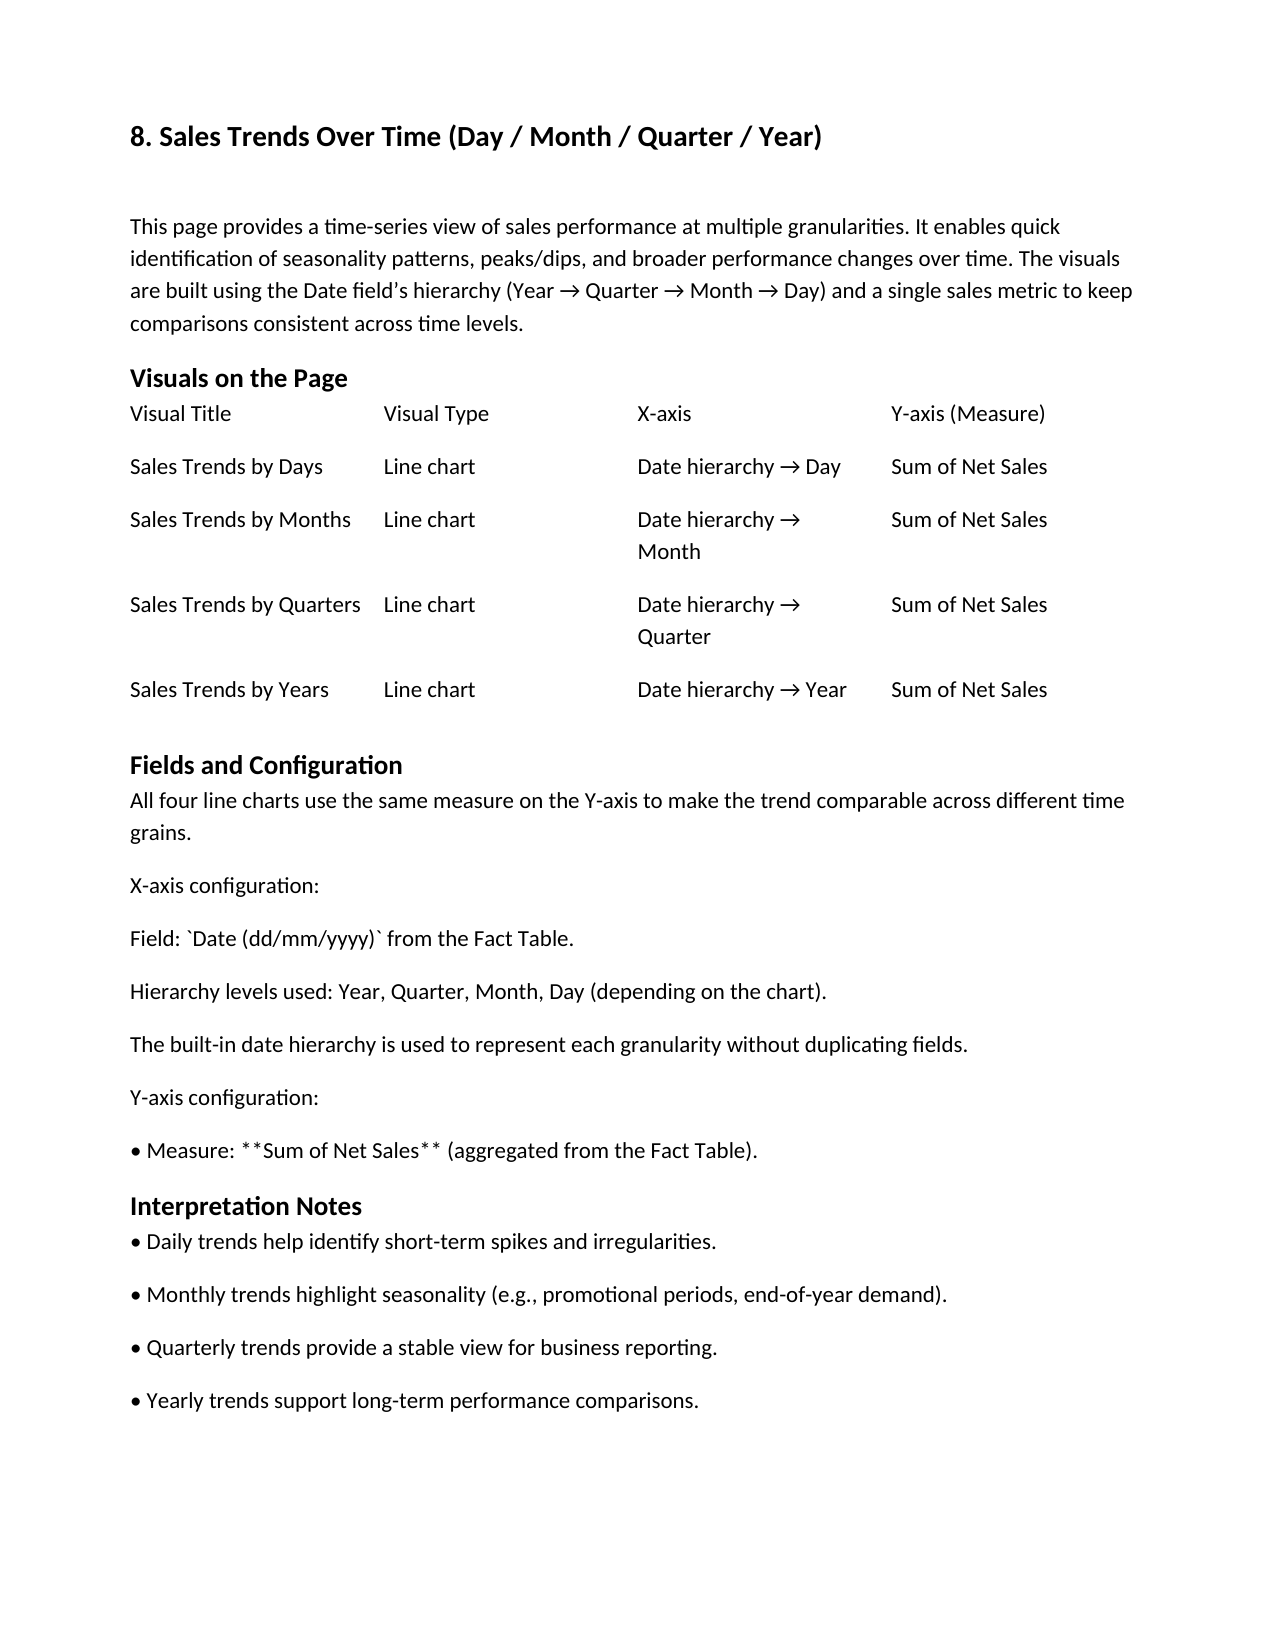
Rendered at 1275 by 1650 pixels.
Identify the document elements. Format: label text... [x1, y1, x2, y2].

subtitle Fields and Configuration [130, 748, 1145, 781]
table_cell Date hierarchy → Day [626, 452, 880, 505]
table_cell Date hierarchy → Quarter [626, 590, 880, 675]
table_cell Line chart [373, 590, 626, 675]
table_cell Sales Trends by Years [119, 675, 372, 727]
text This page provides a time-series view of sales performance at multiple granularities. It enables quick identification of seasonality patterns, peaks/dips, and broader performance changes over time. The visuals are built using the Date field’s hierarchy (Year → Quarter → Month → Day) and a single sales metric to keep comparisons consistent across time levels. [130, 212, 1145, 337]
text • Monthly trends highlight seasonality (e.g., promotional periods, end-of-year demand). [130, 1281, 1145, 1308]
text Hierarchy levels used: Year, Quarter, Month, Day (depending on the chart). [130, 977, 1145, 1006]
text The built-in date hierarchy is used to represent each granularity without duplicating fields. [130, 1031, 1145, 1058]
table_cell Line chart [373, 675, 626, 727]
table_header Y-axis (Measure) [880, 400, 1134, 452]
subtitle 8. Sales Trends Over Time (Day / Month / Quarter / Year) [130, 118, 1145, 154]
table_cell Sum of Net Sales [880, 452, 1134, 505]
subtitle Visuals on the Page [130, 362, 1145, 395]
text All four line charts use the same measure on the Y-axis to make the trend comparable across different time grains. [130, 786, 1145, 846]
text • Yearly trends support long-term performance comparisons. [130, 1387, 1145, 1414]
table_header Visual Title [119, 400, 372, 452]
table_cell Sum of Net Sales [880, 505, 1134, 590]
table_cell Line chart [373, 505, 626, 590]
text X-axis configuration: [130, 871, 1145, 899]
table_header X-axis [626, 400, 880, 452]
text • Daily trends help identify short-term spikes and irregularities. [130, 1227, 1145, 1256]
text Y-axis configuration: [130, 1083, 1145, 1112]
table_cell Line chart [373, 452, 626, 505]
table_cell Sales Trends by Quarters [119, 590, 372, 675]
subtitle Interpretation Notes [130, 1189, 1145, 1223]
table_cell Date hierarchy → Year [626, 675, 880, 727]
table_cell Date hierarchy → Month [626, 505, 880, 590]
table_cell Sales Trends by Months [119, 505, 372, 590]
table_header Visual Type [373, 400, 626, 452]
text • Measure: **Sum of Net Sales** (aggregated from the Fact Table). [130, 1137, 1145, 1164]
table_cell Sales Trends by Days [119, 452, 372, 505]
text Field: `Date (dd/mm/yyyy)` from the Fact Table. [130, 924, 1145, 952]
table_cell Sum of Net Sales [880, 675, 1134, 727]
table_cell Sum of Net Sales [880, 590, 1134, 675]
text • Quarterly trends provide a stable view for business reporting. [130, 1333, 1145, 1362]
